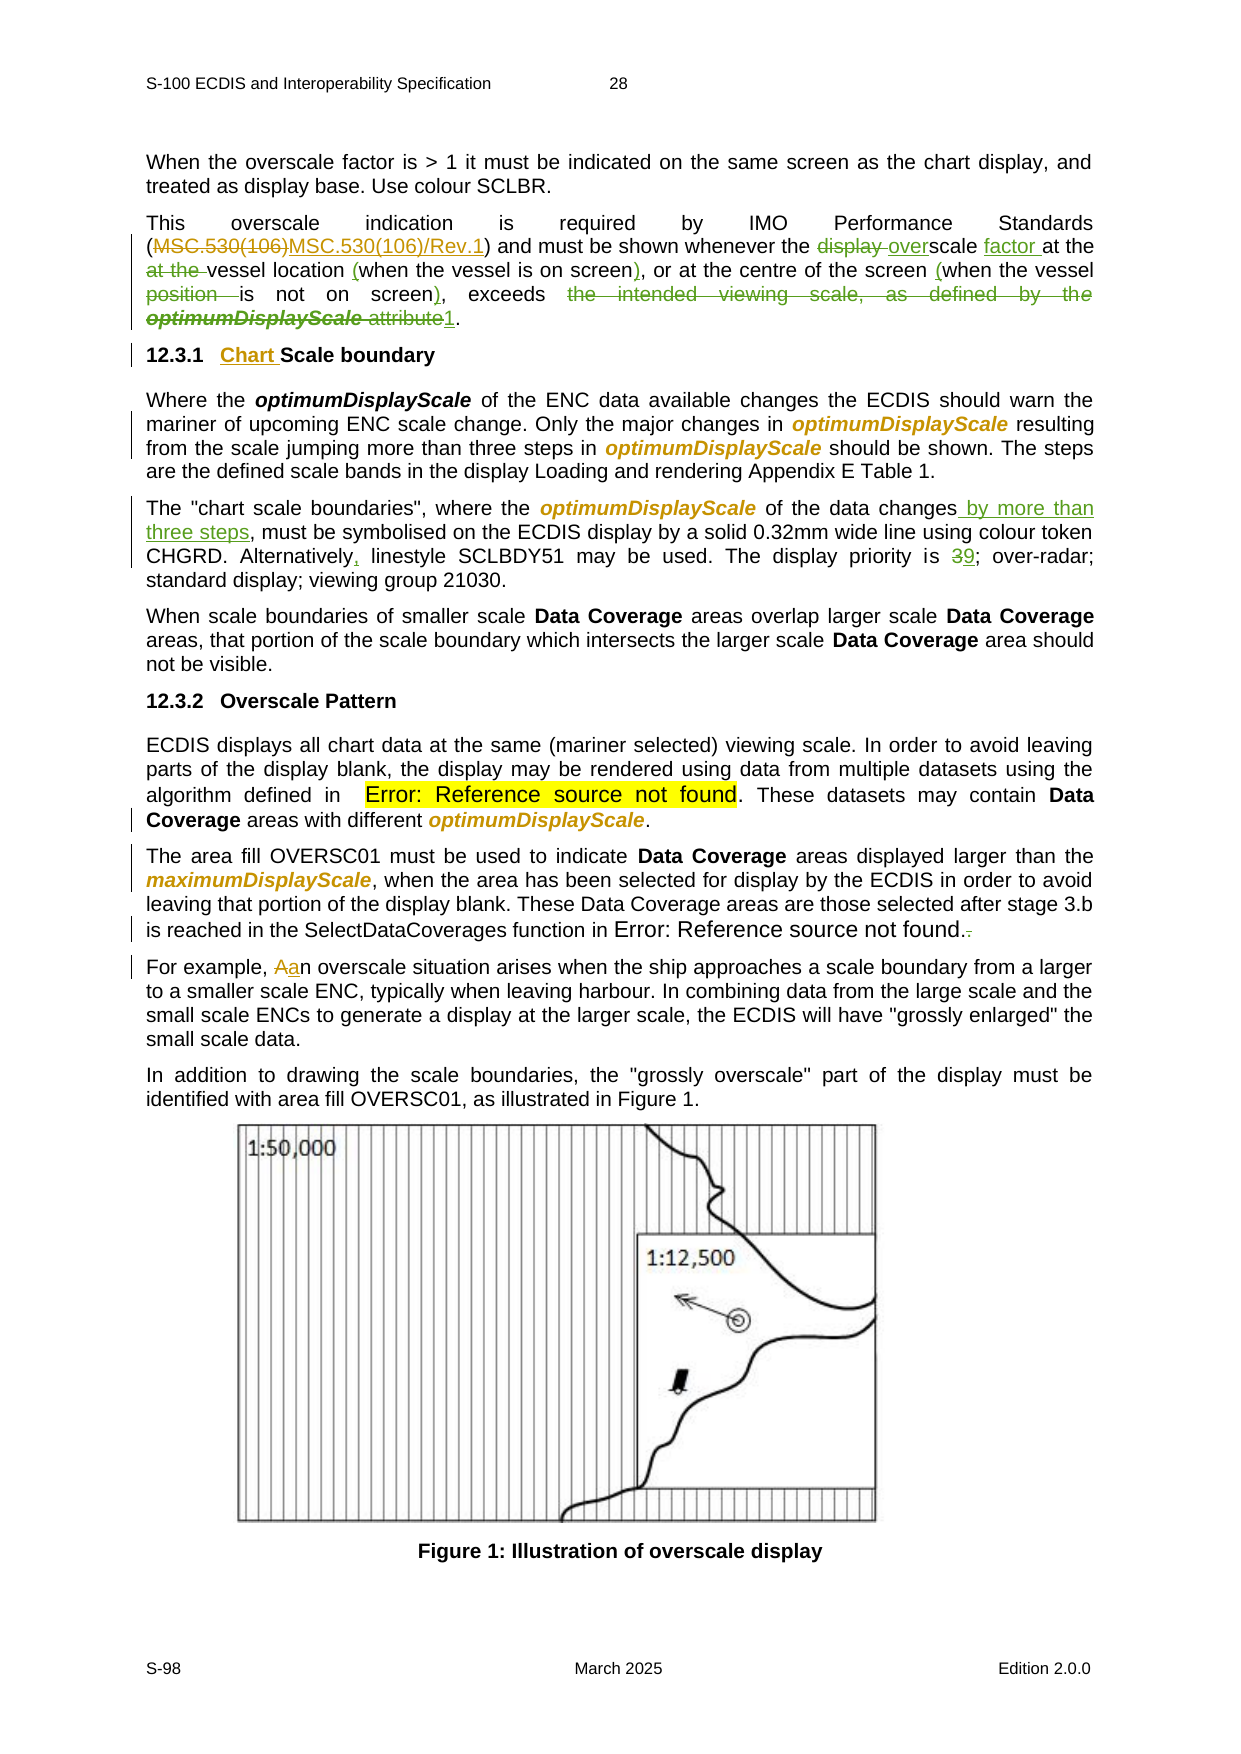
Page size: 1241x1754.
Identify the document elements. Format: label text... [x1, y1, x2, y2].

text When the overscale factor is > 1 it must be indicated on the same screen as the chart display, and treated as display base. Use colour SCLBR. [146, 150, 1094, 198]
subtitle Overscale Pattern [146, 688, 1094, 712]
text Where the optimumDisplayScale of the ENC data available changes the ECDIS should warn the mariner of upcoming ENC scale change. Only the major changes in optimumDisplayScale resulting from the scale jumping more than three steps in optimumDisplayScale should be shown. The steps are the defined scale bands in the display Loading and rendering Appendix E Table 1. [146, 387, 1094, 483]
text When scale boundaries of smaller scale Data Coverage areas overlap larger scale Data Coverage areas, that portion of the scale boundary which intersects the larger scale Data Coverage area should not be visible. [146, 604, 1094, 676]
subtitle Scale boundary [146, 343, 1094, 367]
text Figure 1: Illustration of overscale display [146, 1539, 1094, 1563]
text For example, n overscale situation arises when the ship approaches a scale boundary from a larger to a smaller scale ENC, typically when leaving harbour. In combining data from the large scale and the small scale ENCs to generate a display at the larger scale, the ECDIS will have "grossly enlarged" the small scale data. [146, 955, 1094, 1051]
text In addition to drawing the scale boundaries, the "grossly overscale" part of the display must be identified with area fill OVERSC01, as illustrated in Figure 1. [146, 1063, 1094, 1111]
text This overscale indication is required by IMO Performance Standards () and must be shown whenever the scale at the vessel location when the vessel is on screen, or at the centre of the screen when the vessel is not on screen, exceeds . [146, 210, 1094, 330]
text The "chart scale boundaries", where the optimumDisplayScale of the data changes, must be symbolised on the ECDIS display by a solid 0.32mm wide line using colour token CHGRD. Alternatively linestyle SCLBDY51 may be used. The display priority is ; over-radar; standard display; viewing group 21030. [146, 496, 1094, 592]
picture [233, 1123, 1013, 1523]
